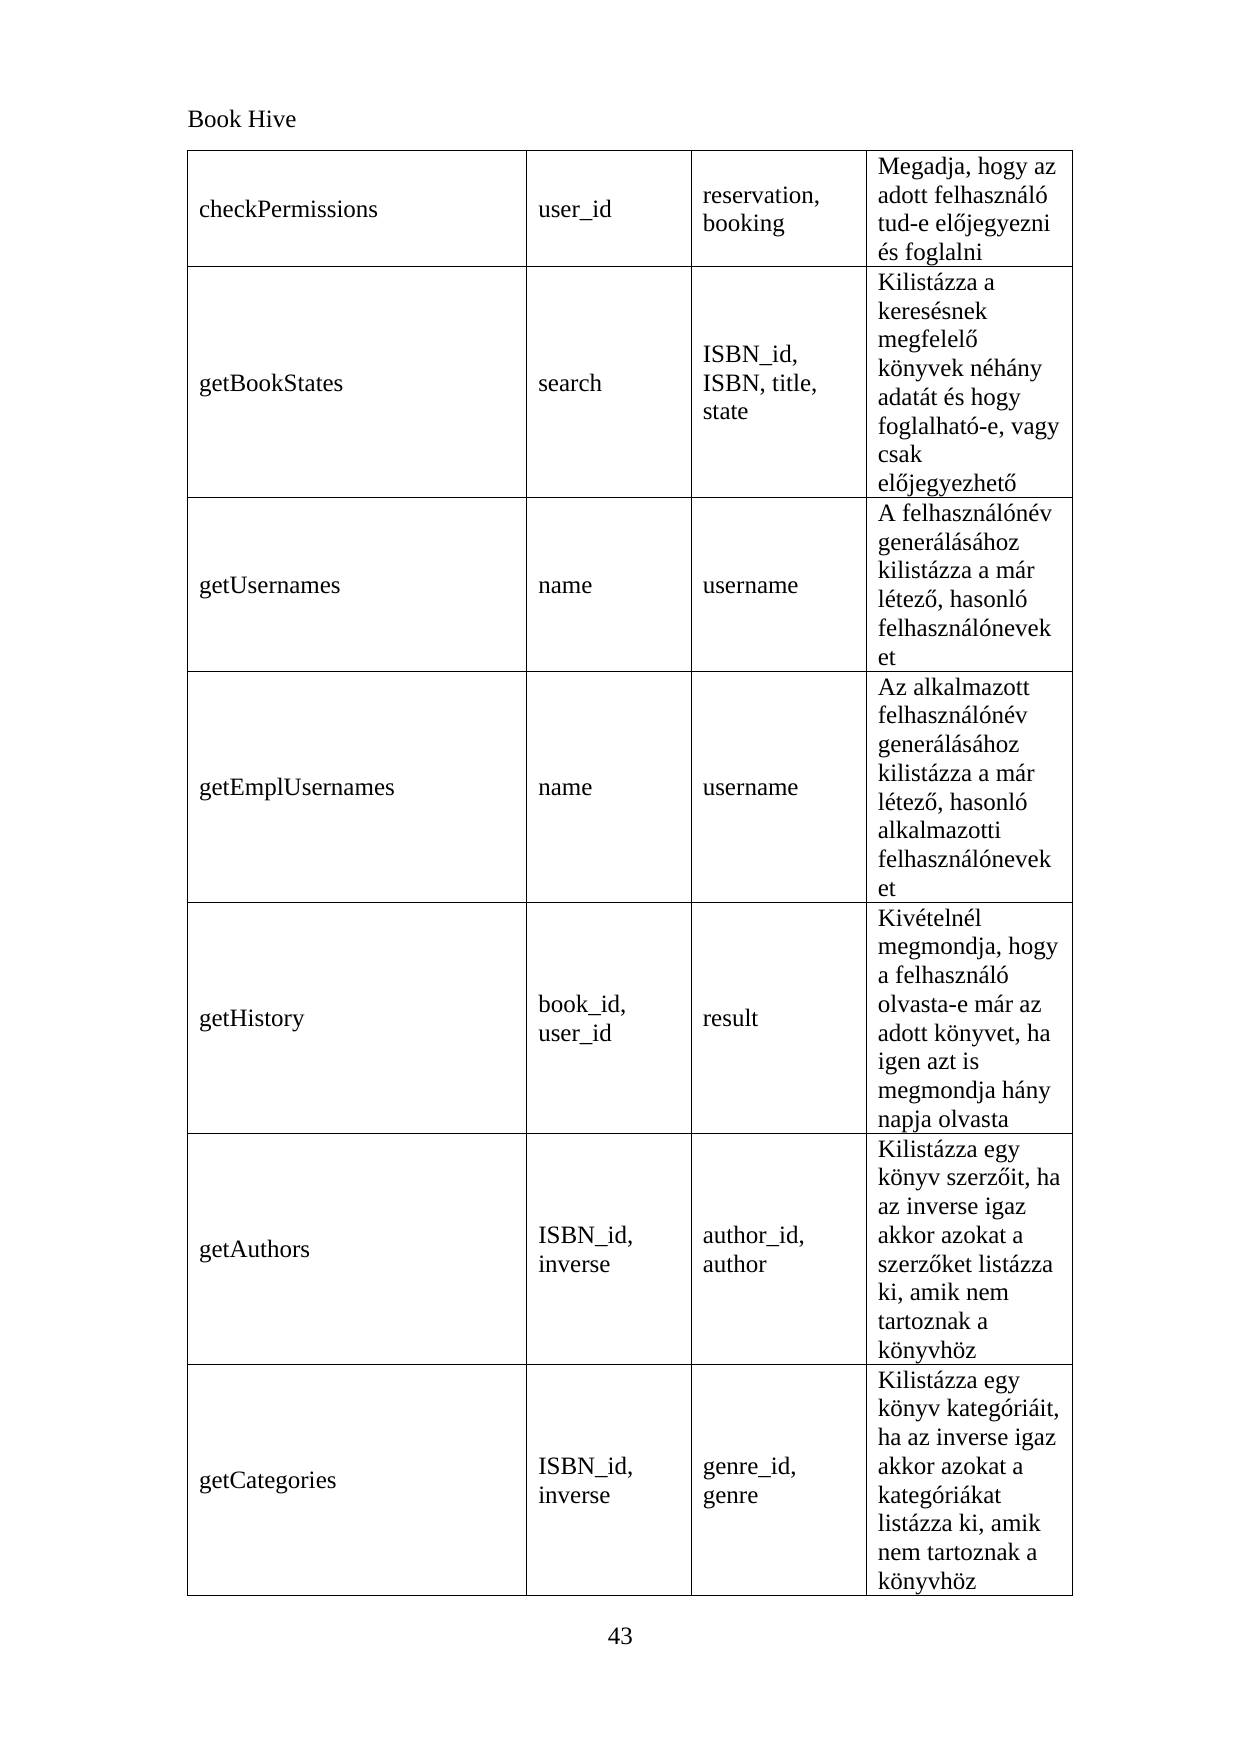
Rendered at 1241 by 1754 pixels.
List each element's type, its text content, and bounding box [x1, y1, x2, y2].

table_cell ISBN_id, inverse [527, 1365, 691, 1595]
table_cell reservation, booking [692, 151, 866, 266]
table_cell name [527, 672, 691, 902]
table_cell getUsernames [188, 498, 526, 671]
table_cell Kilistázza egy könyv kategóriáit, ha az inverse igaz akkor azokat a kategóriákat listázza ki, amik nem tartoznak a könyvhöz [867, 1365, 1072, 1595]
table_cell ISBN_id, ISBN, title, state [692, 267, 866, 497]
table_cell book_id, user_id [527, 903, 691, 1133]
table_cell result [692, 903, 866, 1133]
table_cell A felhasználónév generálásához kilistázza a már létező, hasonló felhasználóneveket [867, 498, 1072, 671]
table_cell Megadja, hogy az adott felhasználó tud-e előjegyezni és foglalni [867, 151, 1072, 266]
table_cell username [692, 672, 866, 902]
table_cell user_id [527, 151, 691, 266]
table_cell getCategories [188, 1365, 526, 1595]
table_cell getAuthors [188, 1134, 526, 1364]
table_cell search [527, 267, 691, 497]
table_cell Kilistázza egy könyv szerzőit, ha az inverse igaz akkor azokat a szerzőket listázza ki, amik nem tartoznak a könyvhöz [867, 1134, 1072, 1364]
table_cell name [527, 498, 691, 671]
table_cell ISBN_id, inverse [527, 1134, 691, 1364]
table_cell Az alkalmazott felhasználónév generálásához kilistázza a már létező, hasonló alkalmazotti felhasználóneveket [867, 672, 1072, 902]
table_cell Kilistázza a keresésnek megfelelő könyvek néhány adatát és hogy foglalható-e, vagy csak előjegyezhető [867, 267, 1072, 497]
table_cell getBookStates [188, 267, 526, 497]
table_cell author_id, author [692, 1134, 866, 1364]
table_cell getEmplUsernames [188, 672, 526, 902]
table_cell getHistory [188, 903, 526, 1133]
table_cell checkPermissions [188, 151, 526, 266]
table_cell username [692, 498, 866, 671]
table_cell genre_id, genre [692, 1365, 866, 1595]
table_cell Kivételnél megmondja, hogy a felhasználó olvasta-e már az adott könyvet, ha igen azt is megmondja hány napja olvasta [867, 903, 1072, 1133]
